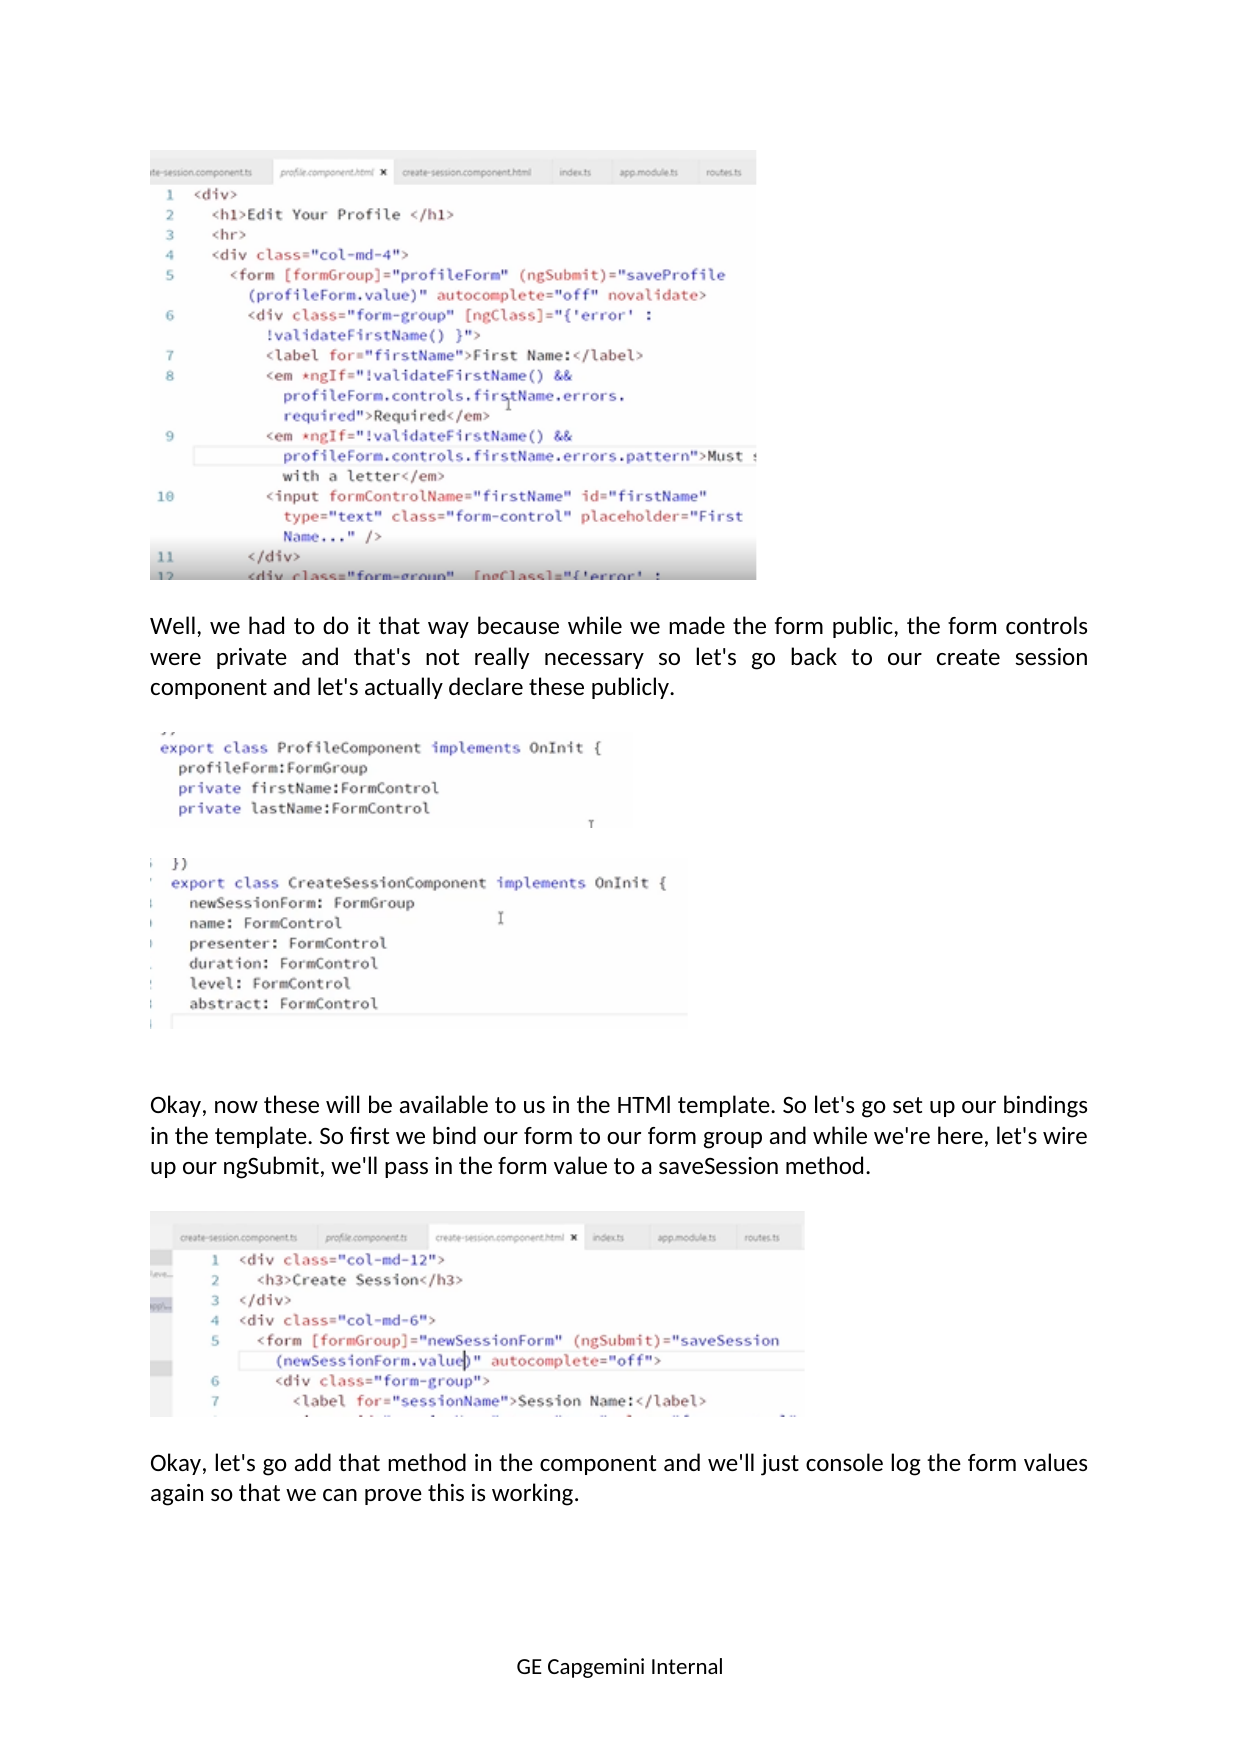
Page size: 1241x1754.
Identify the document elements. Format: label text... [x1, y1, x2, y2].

picture [150, 1211, 805, 1417]
picture [150, 732, 633, 828]
text Okay, let's go add that method in the component and we'll just console log the form values again so that we can prove this is working. [150, 1447, 1090, 1508]
picture [150, 858, 688, 1029]
text Okay, now these will be available to us in the HTMl template. So let's go set up our bindings in the template. So first we bind our form to our form group and while we're here, let's wire up our ngSubmit, we'll pass in the form value to a saveSession method. [150, 1089, 1090, 1181]
picture [150, 150, 757, 580]
text Well, we had to do it that way because while we made the form public, the form controls were private and that's not really necessary so let's go back to our create session component and let's actually declare these publicly. [150, 610, 1090, 702]
